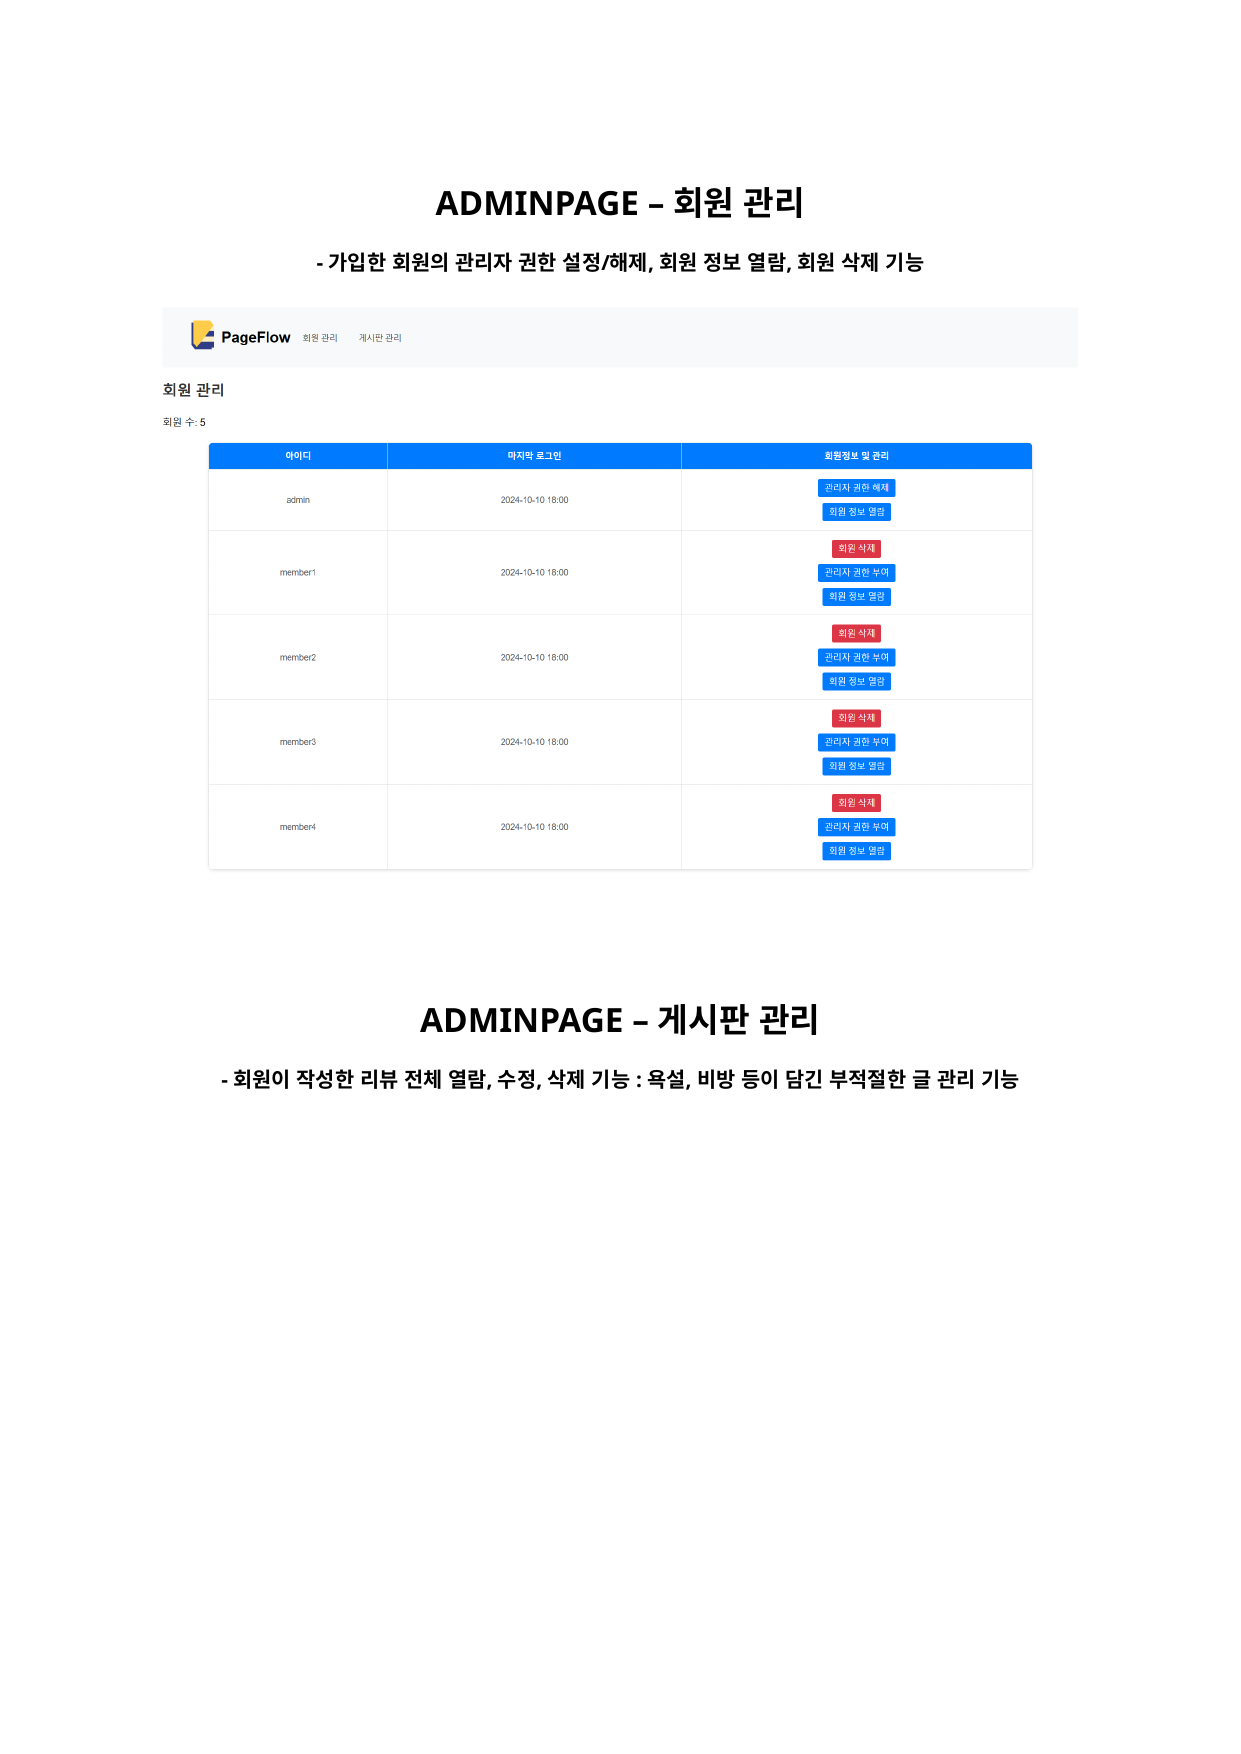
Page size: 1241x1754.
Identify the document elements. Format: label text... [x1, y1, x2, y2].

text ADMINPAGE – 회원 관리 [150, 177, 1090, 226]
text ADMINPAGE – 게시판 관리 [150, 994, 1090, 1042]
text - 가입한 회원의 관리자 권한 설정/해제, 회원 정보 열람, 회원 삭제 기능 [150, 246, 1090, 276]
picture [150, 295, 1090, 910]
text - 회원이 작성한 리뷰 전체 열람, 수정, 삭제 기능 : 욕설, 비방 등이 담긴 부적절한 글 관리 기능 [150, 1063, 1090, 1093]
